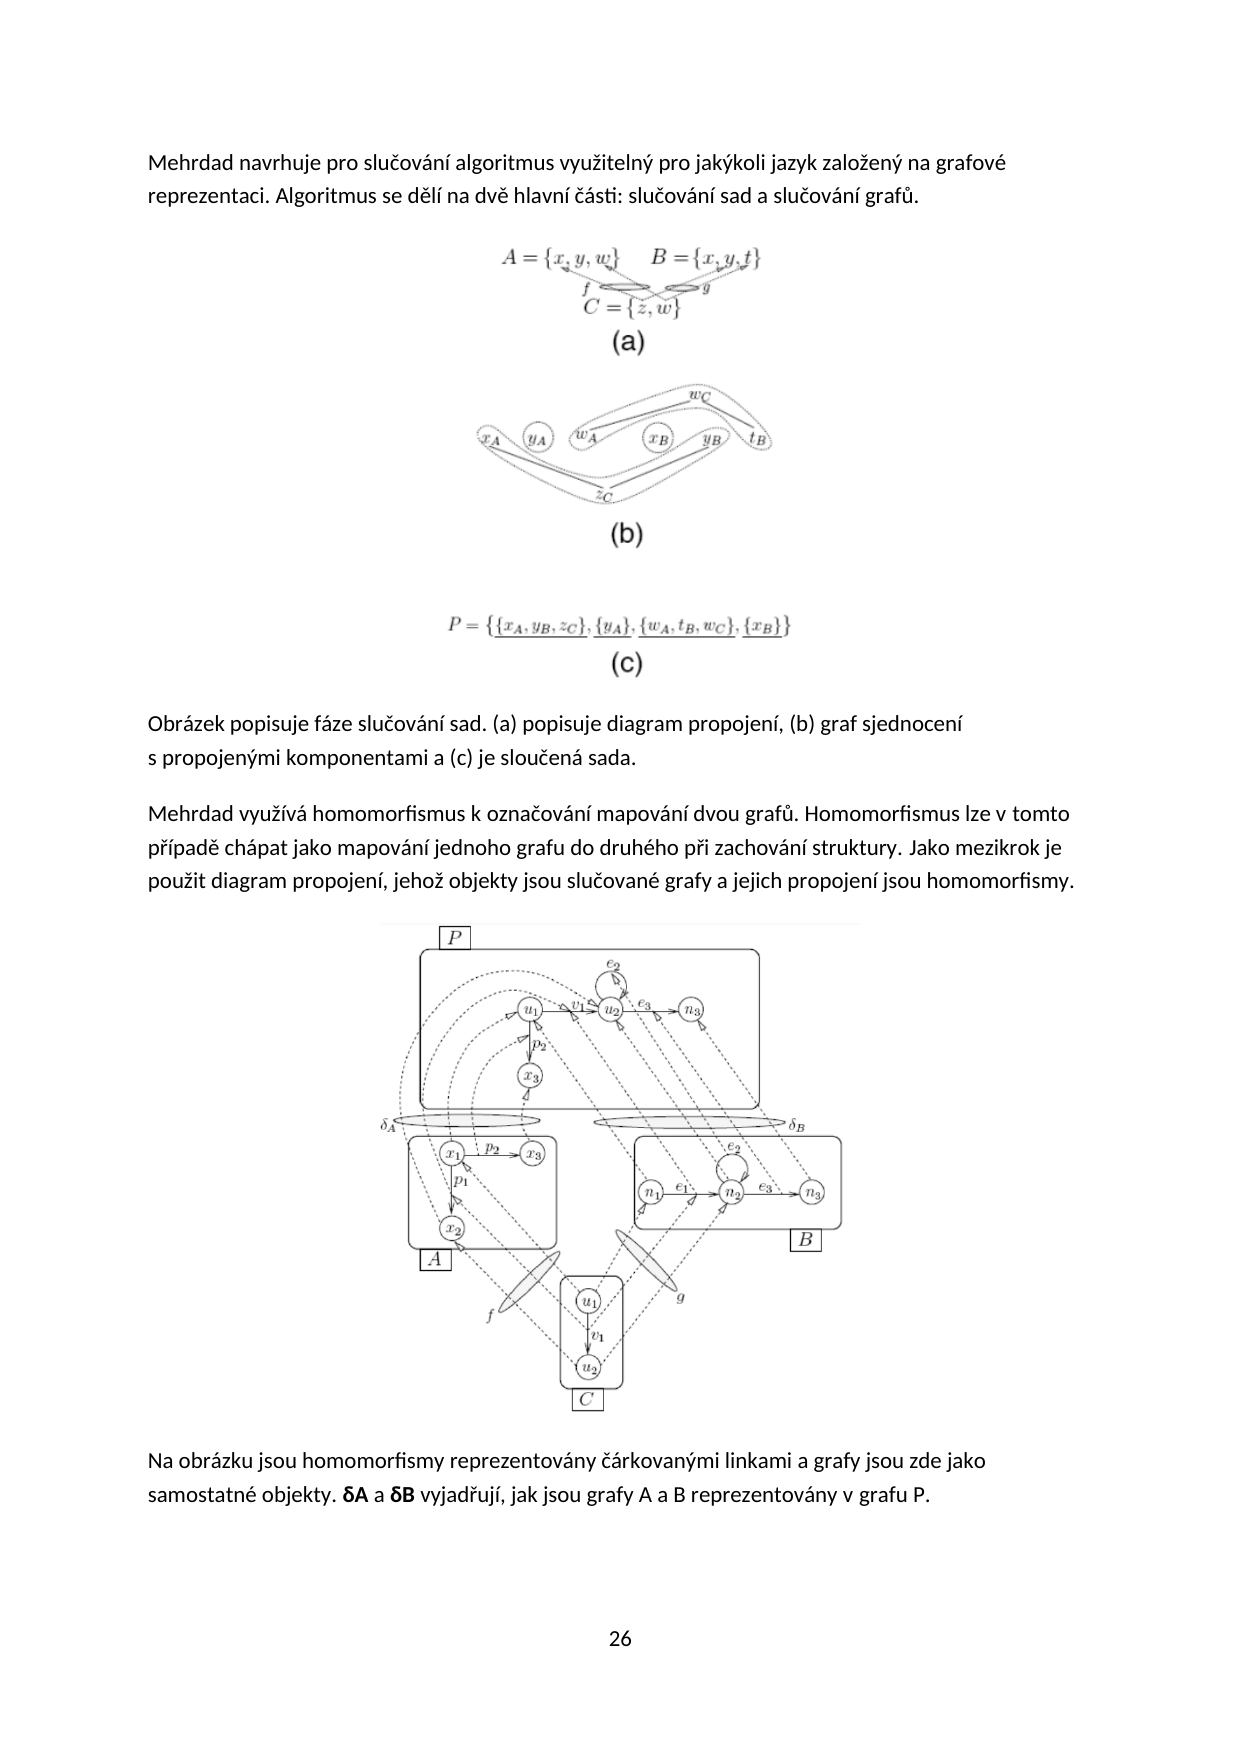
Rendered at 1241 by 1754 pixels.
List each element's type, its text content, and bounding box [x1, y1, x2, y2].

text Mehrdad navrhuje pro slučování algoritmus využitelný pro jakýkoli jazyk založený na grafové reprezentaci. Algoritmus se dělí na dvě hlavní části: slučování sad a slučování grafů. [148, 148, 1093, 209]
text Mehrdad využívá homomorfismus k označování mapování dvou grafů. Homomorfismus lze v tomto případě chápat jako mapování jednoho grafu do druhého při zachování struktury. Jako mezikrok je použit diagram propojení, jehož objekty jsou slučované grafy a jejich propojení jsou homomorfismy. [148, 799, 1093, 895]
text Obrázek popisuje fáze slučování sad. (a) popisuje diagram propojení, (b) graf sjednocení s propojenými komponentami a (c) je sloučená sada. [148, 709, 1093, 771]
text Na obrázku jsou homomorfismy reprezentovány čárkovanými linkami a grafy jsou zde jako samostatné objekty. δA a δB vyjadřují, jak jsou grafy A a B reprezentovány v grafu P. [148, 1446, 1093, 1508]
picture [380, 923, 860, 1418]
picture [444, 237, 796, 682]
